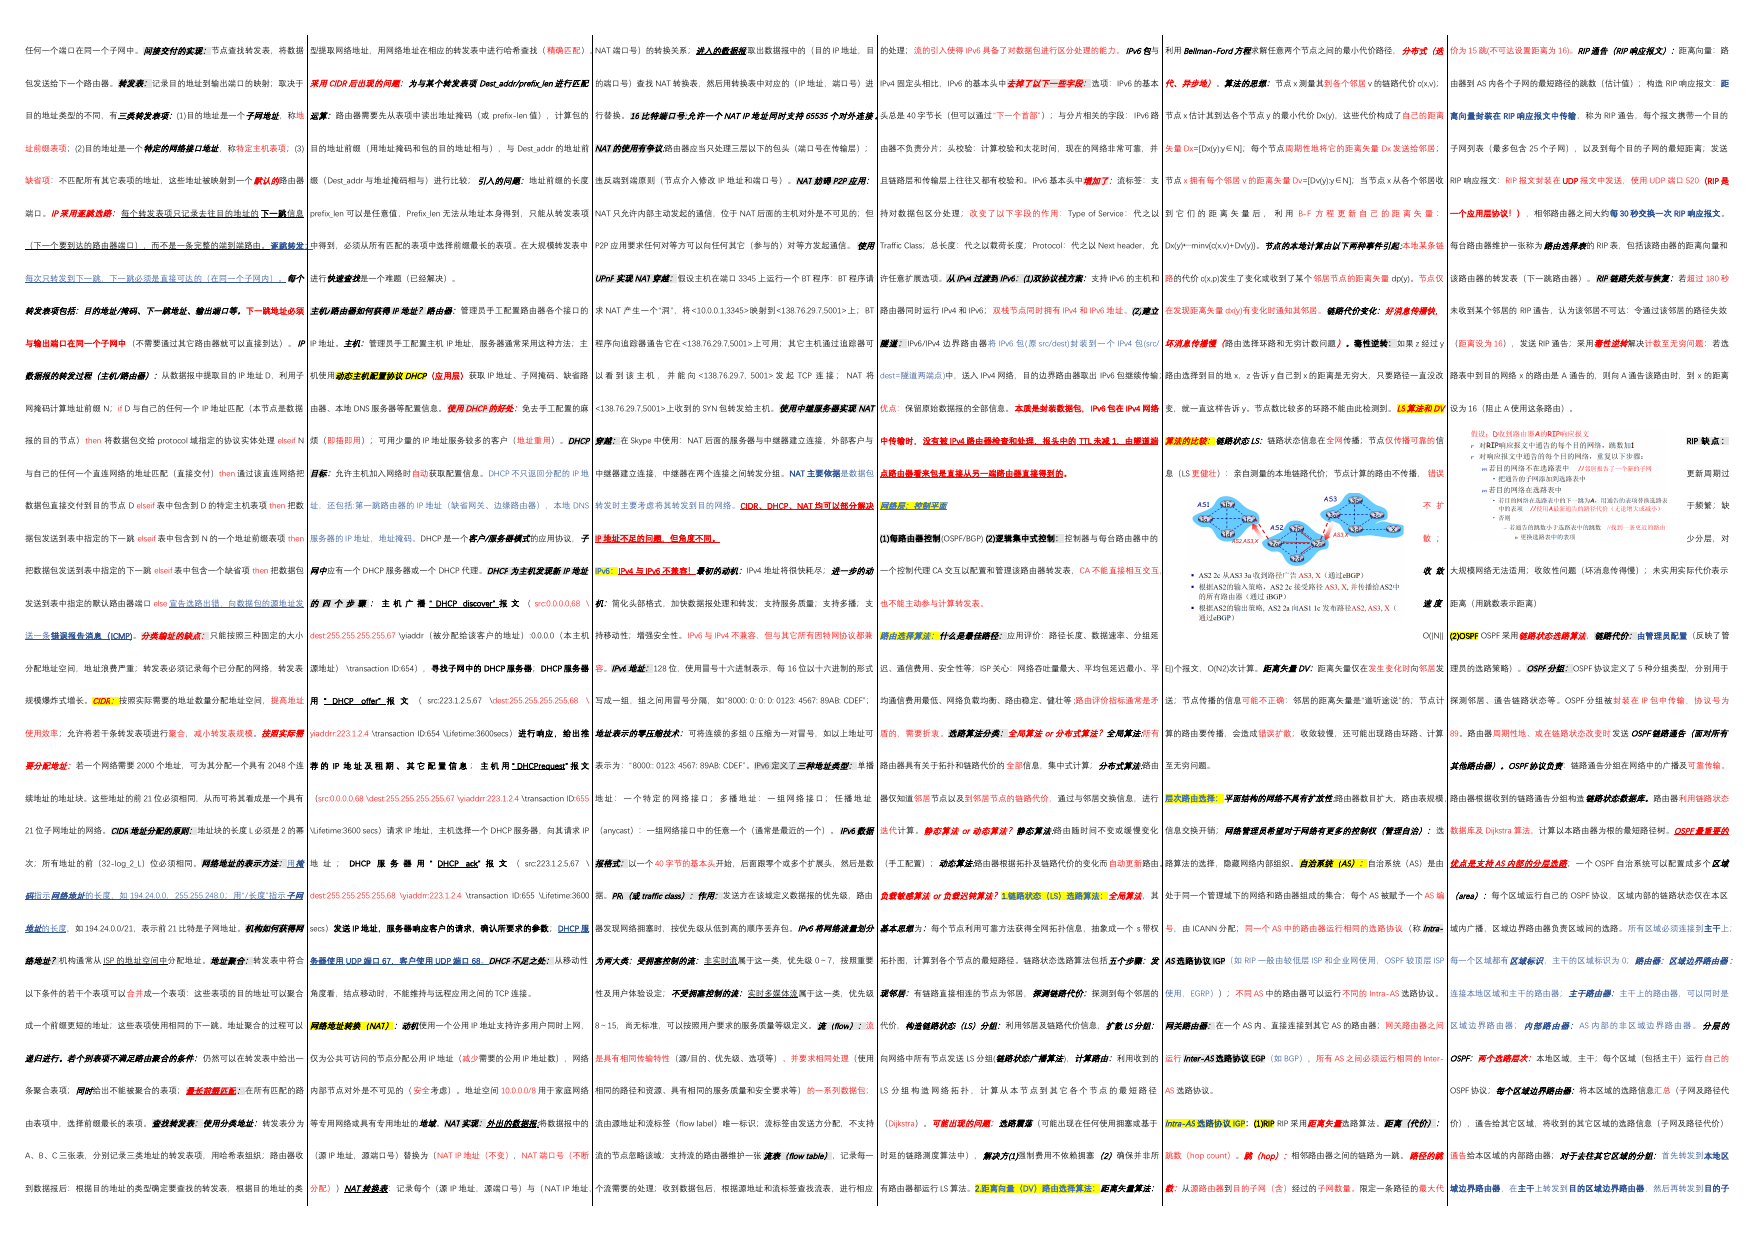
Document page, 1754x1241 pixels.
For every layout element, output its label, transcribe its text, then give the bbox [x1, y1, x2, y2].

text (1)每路由器控制(OSPF/BGP) (2)逻辑集中式控制：控制器与每台路由器中的一个控制代理CA交互以配置和管理该路由器转发表，CA不能直接相互交互，也不能主动参与计算转发表。 路由选择算法：什么是最佳路径：应用评价：路径长度、数据速率、分组延迟、通信费用、安全性等；ISP关心：网络吞吐量最大、平均包延迟最小、平均通信费用最低、网络负载均衡、路由稳定、健壮等;路由评价指标通常是矛盾的，需要折衷。选路算法分类：全局算法 or 分布式算法？全局算法:所有路由器具有关于拓扑和链路代价的全部信息，集中式计算；分布式算法:路由器仅知道邻居节点以及到邻居节点的链路代价，通过与邻居交换信息，进行迭代计算。静态算法 or 动态算法？静态算法:路由随时间不变或缓慢变化（手工配置）；动态算法:路由器根据拓扑及链路代价的变化而自动更新路由。负载敏感算法 or 负载迟钝算法？1.链路状态（LS）选路算法：全局算法，其基本思想为：每个节点利用可靠方法获得全网拓扑信息，抽象成一个s带权拓扑图，计算到各个节点的最短路径。链路状态选路算法包括五个步骤：发现邻居：有链路直接相连的节点为邻居，探测链路代价：探测到每个邻居的代价，构造链路状态（LS）分组：利用邻居及链路代价信息，扩散LS分组：向网络中所有节点发送LS分组(链路状态广播算法)，计算路由：利用收到的LS分组构造网络拓扑，计算从本节点到其它各个节点的最短路径（Dijkstra）。可能出现的问题：选路震荡（可能出现在任何使用拥塞或基于时延的链路测度算法中），解决方(1)强制费用不依赖拥塞（2）确保并非所有路由器都运行LS算法。2.距离向量（DV）路由选择算法：距离矢量算法：利用Bellman-Ford方程求解任意两个节点之间的最小代价路径，分布式（迭代、异步地）。算法的思想：节点x测量其到各个邻居v的链路代价c(x,v)；节点x估计其到达各个节点y的最小代价Dx(y)，这些代价构成了自己的距离矢量Dx=[Dx(y):y∈N]；每个节点周期性地将它的距离矢量Dx发送给邻居；节点x拥有每个邻居v的距离矢量Dv=[Dv(y):y∈N]；当节点x从各个邻居收到它们的距离矢量后，利用B-F方程更新自己的距离矢量：Dx(y)←minv{c(x,v)+Dv(y)}。节点的本地计算由以下两种事件引起:本地某条链路的代价c(x,p)发生了变化或收到了某个邻居节点的距离矢量dp(y)。节点仅在发现距离矢量dx(y)有变化时通知其邻居。链路代价变化：好消息传播快，坏消息传播慢（路由选择环路和无穷计数问题）。毒性逆转：如果z经过y路由选择到目的地x，z告诉y自己到x的距离是无穷大，只要路径一直没改变，就一直这样告诉y。节点数比较多的环路不能由此检测到。LS算法和DV算法的比较：链路状态LS：链路状态信息在全网传播；节点仅传播可靠的信息（LS更健壮）：亲自测量的本地链路代价；节点计算的路由不传播，错误不扩散；收敛速度：O(|N||E|)个报文，O(N2)次计算。距离矢量DV：距离矢量仅在发生变化时向邻居发送；节点传播的信息可能不正确：邻居的距离矢量是“道听途说”的；节点计算的路由要传播，会造成错误扩散；收敛较慢，还可能出现路由环路、计算至无穷问题。 [880, 522, 1159, 1205]
text 主机/路由器如何获得IP地址？路由器：管理员手工配置路由器各个接口的IP地址。主机：管理员手工配置主机IP地址，服务器通常采用这种方法；主机使用动态主机配置协议DHCP（应用层）获取IP地址、子网掩码、缺省路由器、本地DNS服务器等配置信息。使用DHCP的好处：免去手工配置的麻烦（即插即用）；可用少量的IP地址服务较多的客户（地址重用）。DHCP目标：允许主机加入网络时自动获取配置信息。DHCP不只返回分配的IP地址，还包括:第一跳路由器的IP地址（缺省网关、边缘路由器），本地DNS服务器的IP地址，地址掩码。DHCP是一个客户/服务器模式的应用协议，子网中应有一个DHCP服务器或一个DHCP代理。DHCP为主机发现新IP地址的四个步骤：主机广播“DHCP discover”报文（src:0.0.0.0,68 \dest:255.255.255.255,67 \yiaddr（被分配给该客户的地址）:0.0.0.0（本主机源地址） \transaction ID:654），寻找子网中的DHCP服务器；DHCP服务器用“DHCP offer”报文（src:223.1.2.5,67 \dest:255.255.255.255,68 \yiaddrr:223.1.2.4 \transaction ID:654 \Lifetime:3600secs）进行响应，给出推荐的IP地址及租期、其它配置信息；主机用“DHCPrequest”报文（src:0.0.0.0,68 \dest:255.255.255.255,67 \yiaddrr:223.1.2.4 \transaction ID:655 \Lifetime:3600 secs）请求IP地址，主机选择一个DHCP服务器，向其请求IP地址；DHCP服务器用“DHCP ack”报文（src:223.1.2.5,67 \dest:255.255.255.255,68 \yiaddrr:223.1.2.4 \transaction ID:655 \Lifetime:3600 secs）发送IP地址，服务器响应客户的请求，确认所要求的参数；DHCP服务器使用UDP端口67，客户使用UDP端口68。DHCP不足之处：从移动性角度看，结点移动时，不能维持与远程应用之间的TCP连接。 [310, 295, 589, 1010]
text 网络地址转换（NAT）：动机使用一个公用IP地址支持许多用户同时上网，仅为公共可访问的节点分配公用IP地址（减少需要的公用IP地址数），网络内部节点对外是不可见的（安全考虑）。地址空间10.0.0.0/8用于家庭网络等专用网络或具有专用地址的地域。NAT实现：外出的数据报:将数据报中的（源IP地址，源端口号）替换为（NAT IP地址（不变），NAT端口号（不断分配））NAT转换表：记录每个（源IP地址，源端口号）与（NAT IP地址，NAT端口号）的转换关系；进入的数据报:取出数据报中的（目的IP地址，目的端口号）查找NAT转换表，然后用转换表中对应的（IP地址，端口号）进行替换。16比特端口号:允许一个NAT IP地址同时支持65535个对外连接。NAT的使用有争议:路由器应当只处理三层以下的包头（端口号在传输层）；违反端到端原则（节点介入修改IP地址和端口号）。NAT妨碍P2P应用：NAT只允许内部主动发起的通信，位于NAT后面的主机对外是不可见的；但P2P应用要求任何对等方可以向任何其它（参与的）对等方发起通信。使用UPnP实现NAT穿越：假设主机在端口3345上运行一个BT程序：BT程序请求NAT产生一个“洞”，将<10.0.0.1,3345>映射到<138.76.29.7,5001>上；BT程序向追踪器通告它在<138.76.29.7,5001>上可用；其它主机通过追踪器可以看到该主机，并能向<138.76.29.7, 5001>发起TCP连接；NAT将<138.76.29.7,5001>上收到的SYN包转发给主机。使用中继服务器实现NAT穿越：在Skype中使用：NAT后面的服务器与中继器建立连接，外部客户与中继器建立连接，中继器在两个连接之间转发分组。NAT主要依据是数据包转发时主要考虑将其转发到目的网络。CIDR、DHCP、NAT均可以部分解决IP地址不足的问题，但角度不同。 [595, 35, 874, 555]
text 网络层：控制平面 [880, 490, 1159, 522]
text 层次路由选择：平面结构的网络不具有扩放性:路由器数目扩大，路由表规模，信息交换开销；网络管理员希望对于网络有更多的控制权（管理自治）：选路算法的选择，隐藏网络内部组织。自治系统（AS）：自治系统（AS）是由处于同一个管理域下的网络和路由器组成的集合；每个AS被赋予一个AS编号，由ICANN分配；同一个AS中的路由器运行相同的选路协议（称Intra-AS选路协议IGP（如RIP一般由较低层ISP和企业网使用，OSPF较顶层ISP使用，EGRP））；不同AS中的路由器可以运行不同的Intra-AS选路协议。网关路由器：在一个AS内、直接连接到其它AS的路由器；网关路由器之间运行Inter-AS选路协议EGP（如BGP），所有AS之间必须运行相同的Inter-AS选路协议。 [1165, 782, 1444, 1107]
picture [1187, 493, 1404, 621]
picture [1468, 429, 1668, 540]
text IPv6：IPv4与IPv6不兼容！最初的动机：IPv4地址将很快耗尽；进一步的动机：简化头部格式，加快数据报处理和转发；支持服务质量；支持多播；支持移动性；增强安全性。IPv6与IPv4不兼容，但与其它所有因特网协议都兼容。IPv6地址：128位，使用冒号十六进制表示，每16位以十六进制的形式写成一组，组之间用冒号分隔，如“8000: 0: 0: 0: 0123: 4567: 89AB: CDEF”；地址表示的零压缩技术：可将连续的多组0压缩为一对冒号，如以上地址可表示为：“8000:: 0123: 4567: 89AB: CDEF”。IPv6定义了三种地址类型：单播地址：一个特定的网络接口；多播地址：一组网络接口；任播地址（anycast）：一组网络接口中的任意一个（通常是最近的一个）。IPv6数据报格式：以一个40字节的基本头开始，后面跟零个或多个扩展头，然后是数据。PRI（或traffic class）：作用：发送方在该域定义数据报的优先级，路由器发现网络拥塞时，按优先级从低到高的顺序丢弃包。IPv6将网络流量划分为两大类：受拥塞控制的流：非实时流属于这一类，优先级0～7，按照重要性及用户体验设定；不受拥塞控制的流：实时多媒体流属于这一类，优先级8～15，尚无标准，可以按照用户要求的服务质量等级定义。流（flow）：流是具有相同传输特性（源/目的、优先级、选项等）、并要求相同处理（使用相同的路径和资源、具有相同的服务质量和安全要求等）的一系列数据包；流由源地址和流标签（flow label）唯一标识；流标签由发送方分配，不支持流的节点忽略该域；支持流的路由器维护一张流表（flow table），记录每一个流需要的处理；收到数据包后，根据源地址和流标签查找流表，进行相应的处理；流的引入使得IPv6具备了对数据包进行区分处理的能力。IPv6包与IPv4固定头相比，IPv6的基本头中去掉了以下一些字段：选项：IPv6的基本头总是40字节长（但可以通过“下一个首部”）；与分片相关的字段：IPv6路由器不负责分片；头校验：计算校验和太花时间，现在的网络非常可靠，并且链路层和传输层上往往又都有校验和。IPv6基本头中增加了：流标签：支持对数据包区分处理；改变了以下字段的作用：Type of Service：代之以Traffic Class；总长度：代之以载荷长度；Protocol：代之以Next header，允许任意扩展选项。从IPv4过渡到IPv6：(1)双协议栈方案：支持IPv6的主机和路由器同时运行IPv4和IPv6；双栈节点同时拥有IPv4和IPv6地址。(2)建立隧道：IPv6/IPv4边界路由器将IPv6包(原src/dest)封装到一个IPv4包(src/dest=隧道两端点)中，送入IPv4网络，目的边界路由器取出IPv6包继续传输；优点：保留原始数据报的全部信息。本质是封装数据包，IPv6包在IPv4网络中传输时，没有被IPv4路由器检查和处理，报头中的TTL未减1，由隧道端点路由器看来包是直接从另一端路由器直接得到的。 [595, 555, 874, 1205]
text Intra-AS选路协议IGP：(1)RIP RIP采用距离矢量选路算法。距离（代价）：跳数（hop count）。跳（hop）：相邻路由器之间的链路为一跳。路径的跳数：从源路由器到目的子网（含）经过的子网数量。限定一条路径的最大代价为15跳(不可达设置距离为16)。RIP通告（RIP响应报文）：距离向量：路由器到AS内各个子网的最短路径的跳数（估计值）；构造RIP响应报文：距离向量封装在RIP响应报文中传输，称为RIP通告，每个报文携带一个目的子网列表（最多包含25个子网），以及到每个目的子网的最短距离；发送RIP响应报文：RIP报文封装在UDP报文中发送，使用UDP端口520（RIP是一个应用层协议！），相邻路由器之间大约每30秒交换一次RIP响应报文。每台路由器维护一张称为路由选择表的RIP表，包括该路由器的距离向量和该路由器的转发表（下一跳路由器）。RIP链路失效与恢复：若超过180秒未收到某个邻居的RIP通告，认为该邻居不可达：令通过该邻居的路径失效（距离设为16），发送RIP通告；采用毒性逆转解决计数至无穷问题：若选路表中到目的网络 x 的路由是 A 通告的，则向A通告该路由时，到 x 的距离设为16（阻止A使用这条路由）。 [1450, 35, 1729, 425]
text (1)每路由器控制(OSPF/BGP) (2)逻辑集中式控制：控制器与每台路由器中的一个控制代理CA交互以配置和管理该路由器转发表，CA不能直接相互交互，也不能主动参与计算转发表。 路由选择算法：什么是最佳路径：应用评价：路径长度、数据速率、分组延迟、通信费用、安全性等；ISP关心：网络吞吐量最大、平均包延迟最小、平均通信费用最低、网络负载均衡、路由稳定、健壮等;路由评价指标通常是矛盾的，需要折衷。选路算法分类：全局算法 or 分布式算法？全局算法:所有路由器具有关于拓扑和链路代价的全部信息，集中式计算；分布式算法:路由器仅知道邻居节点以及到邻居节点的链路代价，通过与邻居交换信息，进行迭代计算。静态算法 or 动态算法？静态算法:路由随时间不变或缓慢变化（手工配置）；动态算法:路由器根据拓扑及链路代价的变化而自动更新路由。负载敏感算法 or 负载迟钝算法？1.链路状态（LS）选路算法：全局算法，其基本思想为：每个节点利用可靠方法获得全网拓扑信息，抽象成一个s带权拓扑图，计算到各个节点的最短路径。链路状态选路算法包括五个步骤：发现邻居：有链路直接相连的节点为邻居，探测链路代价：探测到每个邻居的代价，构造链路状态（LS）分组：利用邻居及链路代价信息，扩散LS分组：向网络中所有节点发送LS分组(链路状态广播算法)，计算路由：利用收到的LS分组构造网络拓扑，计算从本节点到其它各个节点的最短路径（Dijkstra）。可能出现的问题：选路震荡（可能出现在任何使用拥塞或基于时延的链路测度算法中），解决方(1)强制费用不依赖拥塞（2）确保并非所有路由器都运行LS算法。2.距离向量（DV）路由选择算法：距离矢量算法：利用Bellman-Ford方程求解任意两个节点之间的最小代价路径，分布式（迭代、异步地）。算法的思想：节点x测量其到各个邻居v的链路代价c(x,v)；节点x估计其到达各个节点y的最小代价Dx(y)，这些代价构成了自己的距离矢量Dx=[Dx(y):y∈N]；每个节点周期性地将它的距离矢量Dx发送给邻居；节点x拥有每个邻居v的距离矢量Dv=[Dv(y):y∈N]；当节点x从各个邻居收到它们的距离矢量后，利用B-F方程更新自己的距离矢量：Dx(y)←minv{c(x,v)+Dv(y)}。节点的本地计算由以下两种事件引起:本地某条链路的代价c(x,p)发生了变化或收到了某个邻居节点的距离矢量dp(y)。节点仅在发现距离矢量dx(y)有变化时通知其邻居。链路代价变化：好消息传播快，坏消息传播慢（路由选择环路和无穷计数问题）。毒性逆转：如果z经过y路由选择到目的地x，z告诉y自己到x的距离是无穷大，只要路径一直没改变，就一直这样告诉y。节点数比较多的环路不能由此检测到。LS算法和DV算法的比较：链路状态LS：链路状态信息在全网传播；节点仅传播可靠的信息（LS更健壮）：亲自测量的本地链路代价；节点计算的路由不传播，错误不扩散；收敛速度：O(|N||E|)个报文，O(N2)次计算。距离矢量DV：距离矢量仅在发生变化时向邻居发送；节点传播的信息可能不正确：邻居的距离矢量是“道听途说”的；节点计算的路由要传播，会造成错误扩散；收敛较慢，还可能出现路由环路、计算至无穷问题。 [1165, 35, 1444, 782]
